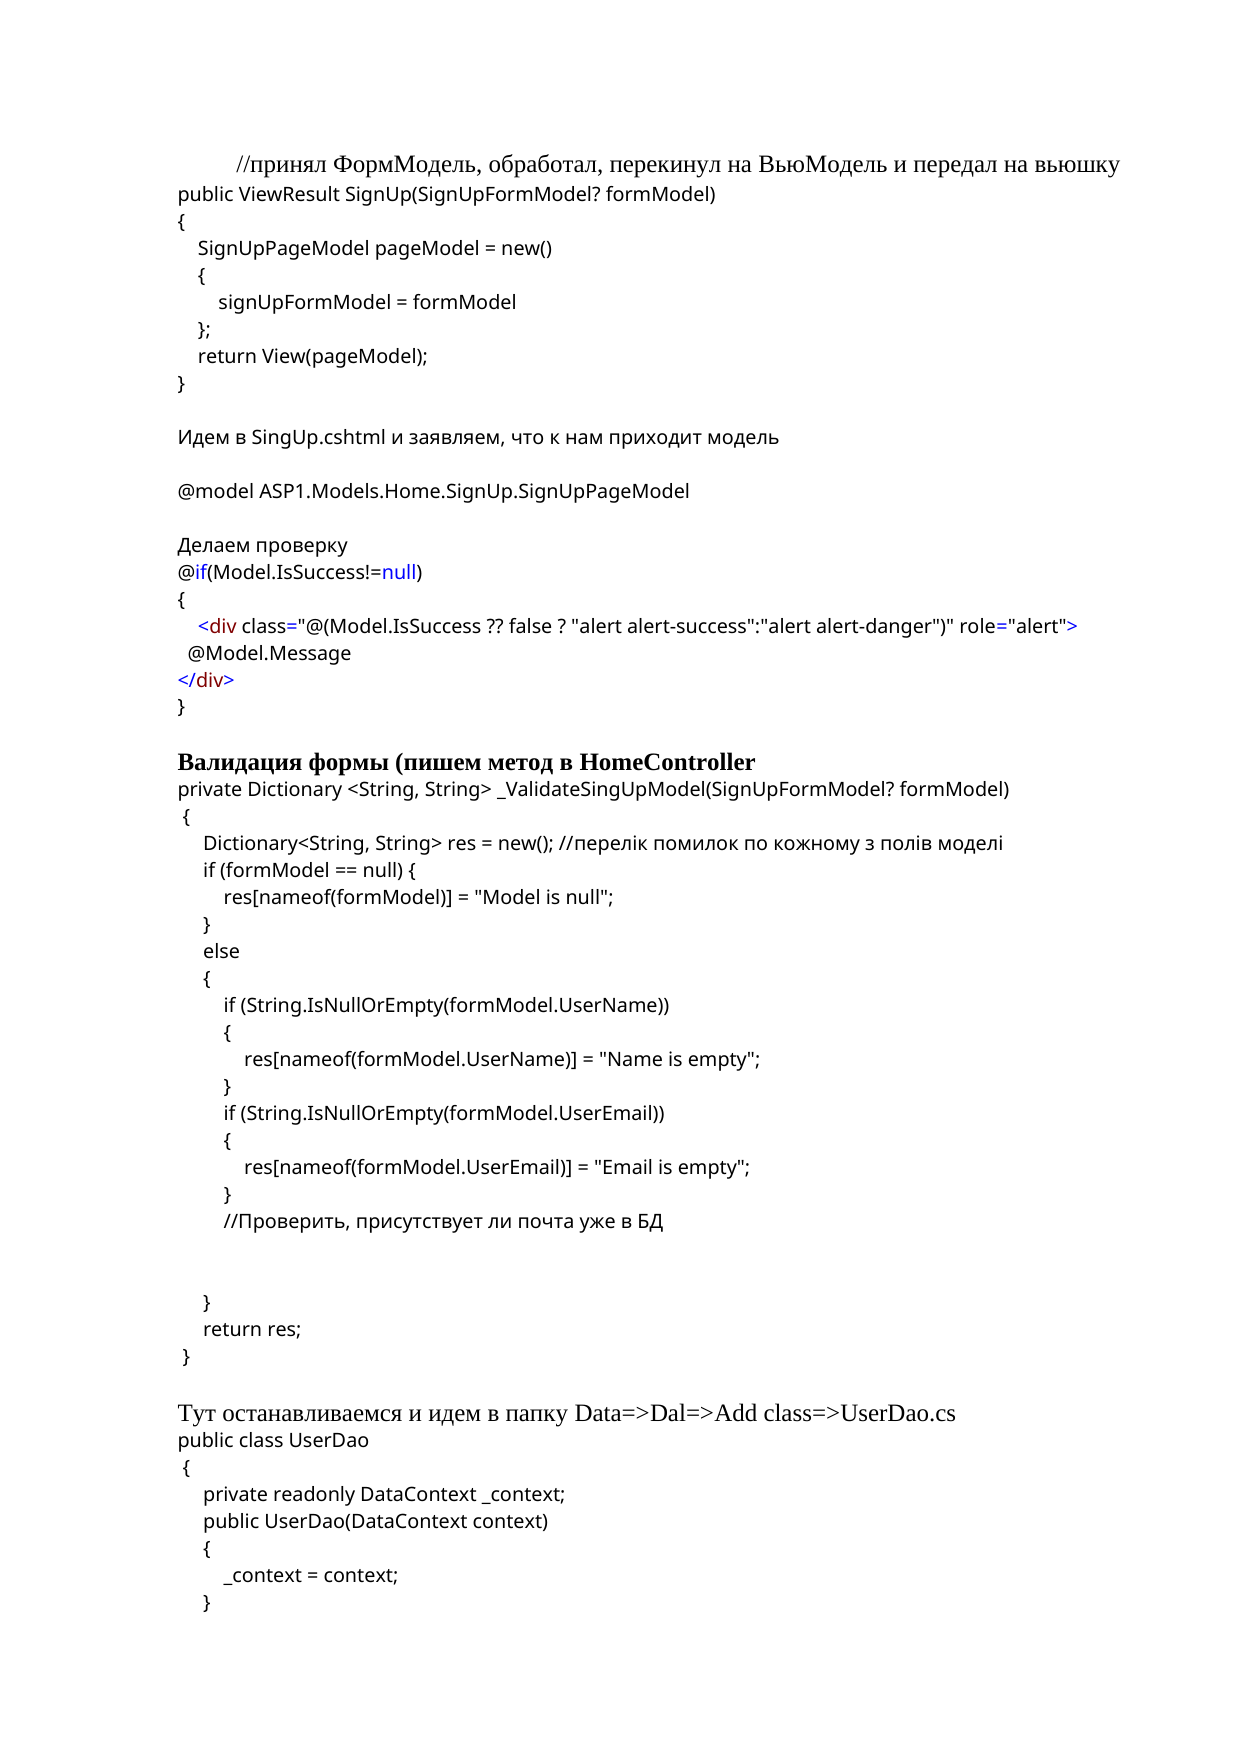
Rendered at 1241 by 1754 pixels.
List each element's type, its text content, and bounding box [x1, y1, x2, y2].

text if (String.IsNullOrEmpty(formModel.UserName)) [177, 991, 1152, 1018]
text res[nameof(formModel.UserName)] = "Name is empty"; [177, 1045, 1152, 1072]
text return res; [177, 1315, 1152, 1342]
text } [177, 1342, 1152, 1369]
text } [177, 1180, 1152, 1207]
text res[nameof(formModel)] = "Model is null"; [177, 883, 1152, 910]
text <div class="@(Model.IsSuccess ?? false ? "alert alert-success":"alert alert-danger")" role="alert"> [177, 612, 1152, 639]
text SignUpPageModel pageModel = new() [177, 234, 1152, 261]
text } [177, 369, 1152, 396]
text Тут останавливаемся и идем в папку Data=>Dal=>Add class=>UserDao.cs [177, 1398, 1152, 1427]
text Валидация формы (пишем метод в HomeController [177, 747, 1152, 776]
text public class UserDao [177, 1427, 1152, 1453]
text @Model.Message [177, 639, 1152, 666]
text Делаем проверку [177, 531, 1152, 558]
text if (String.IsNullOrEmpty(formModel.UserEmail)) [177, 1099, 1152, 1126]
text { [177, 207, 1152, 234]
text } [177, 1588, 1152, 1615]
text public ViewResult SignUp(SignUpFormModel? formModel) [177, 180, 1152, 207]
text { [177, 261, 1152, 288]
text //Проверить, присутствует ли почта уже в БД [177, 1207, 1152, 1234]
text } [177, 693, 1152, 720]
text Идем в SingUp.cshtml и заявляем, что к нам приходит модель [177, 423, 1152, 450]
text { [177, 1534, 1152, 1561]
text Dictionary<String, String> res = new(); //перелік помилок по кожному з полів моделі [177, 829, 1152, 856]
text { [177, 585, 1152, 612]
text }; [177, 315, 1152, 342]
text @if(Model.IsSuccess!=null) [177, 558, 1152, 585]
text //принял ФормМодель, обработал, перекинул на ВьюМодель и передал на вьюшку [177, 149, 1152, 178]
text { [177, 1453, 1152, 1481]
text { [177, 1018, 1152, 1045]
text { [177, 1126, 1152, 1153]
text { [177, 964, 1152, 991]
text } [177, 910, 1152, 937]
text </div> [177, 666, 1152, 693]
text signUpFormModel = formModel [177, 288, 1152, 315]
text return View(pageModel); [177, 342, 1152, 369]
text private readonly DataContext _context; [177, 1481, 1152, 1507]
text @model ASP1.Models.Home.SignUp.SignUpPageModel [177, 477, 1152, 504]
text res[nameof(formModel.UserEmail)] = "Email is empty"; [177, 1153, 1152, 1180]
text public UserDao(DataContext context) [177, 1507, 1152, 1534]
text private Dictionary <String, String> _ValidateSingUpModel(SignUpFormModel? formModel) [177, 776, 1152, 802]
text } [177, 1288, 1152, 1315]
text if (formModel == null) { [177, 856, 1152, 883]
text { [177, 802, 1152, 829]
text else [177, 937, 1152, 964]
text } [177, 1072, 1152, 1099]
text _context = context; [177, 1561, 1152, 1588]
